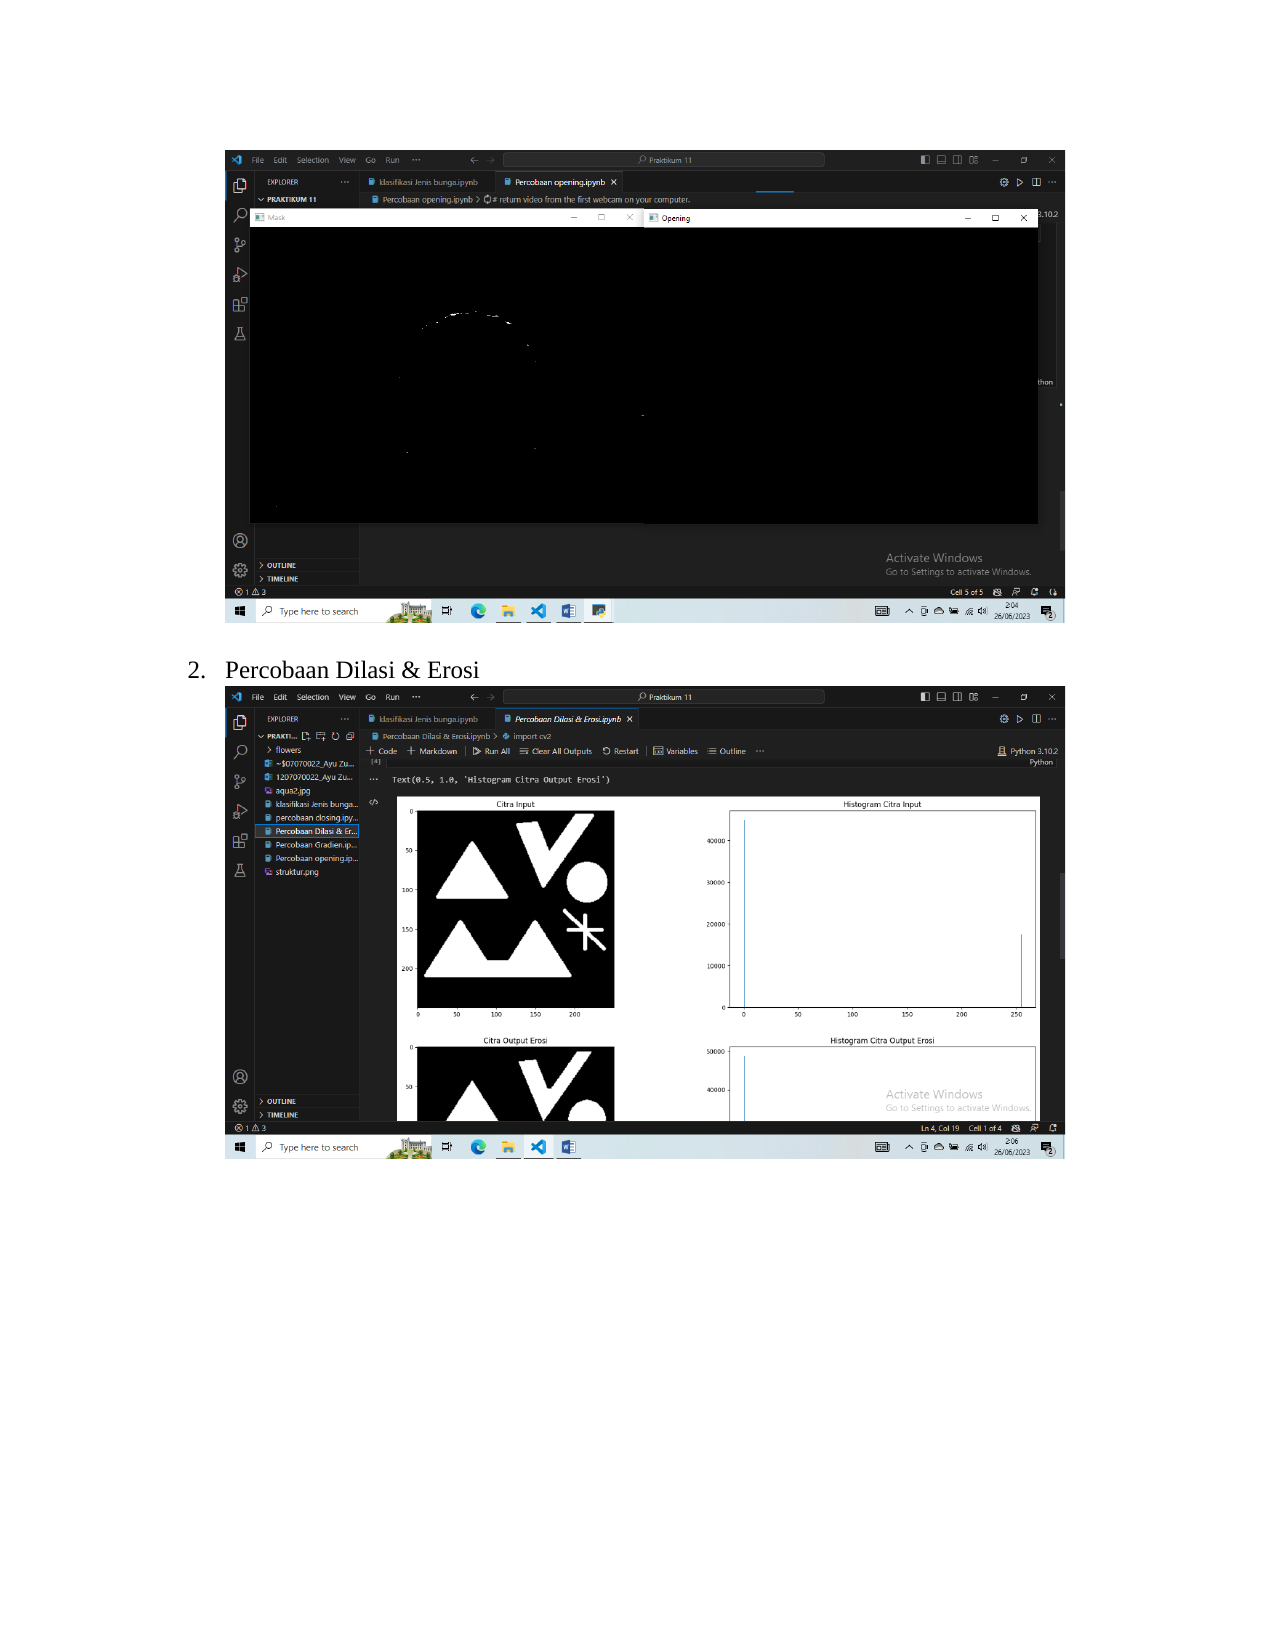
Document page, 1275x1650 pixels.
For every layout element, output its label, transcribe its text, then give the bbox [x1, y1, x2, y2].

list Percobaan Dilasi & Erosi [187, 656, 1125, 684]
picture [225, 686, 1066, 1159]
picture [225, 150, 1066, 623]
